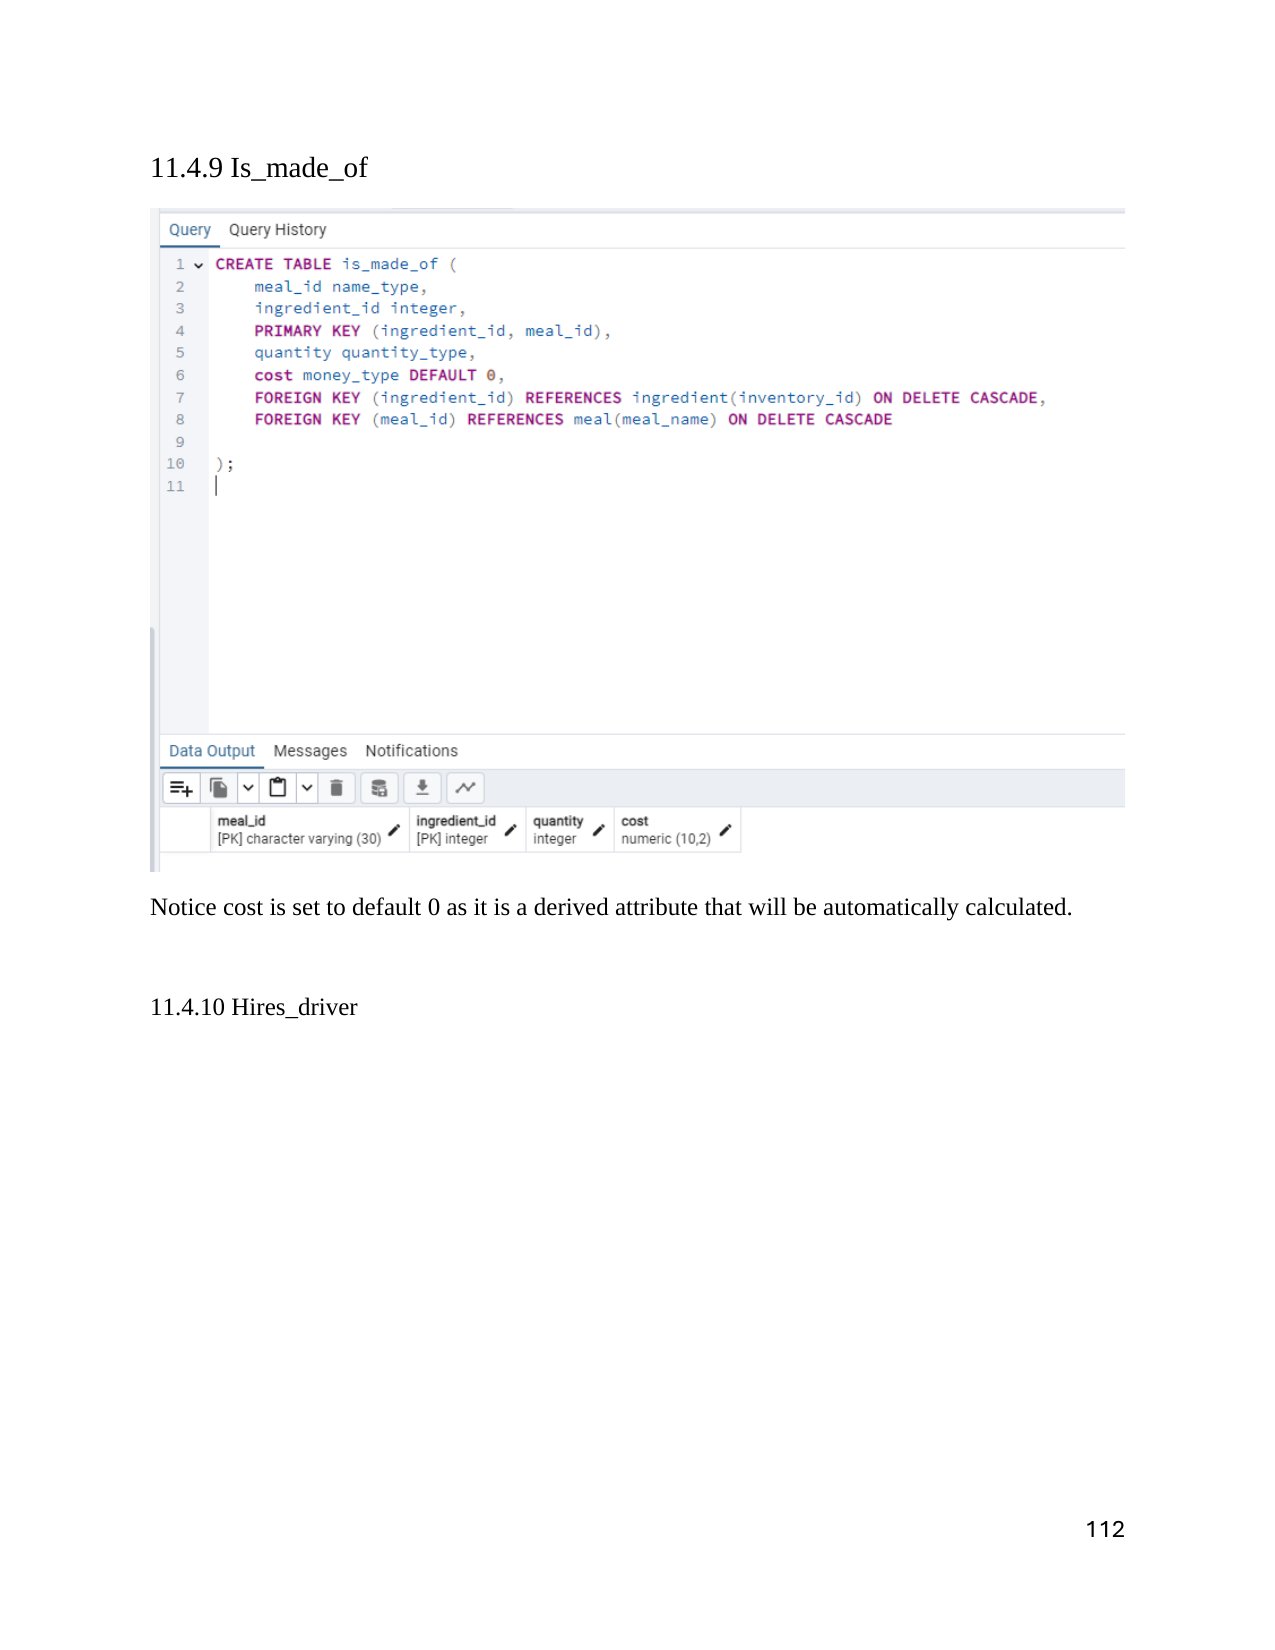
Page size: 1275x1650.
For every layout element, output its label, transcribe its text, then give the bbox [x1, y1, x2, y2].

subtitle 11.4.9 Is_made_of [150, 150, 1125, 183]
text Notice cost is set to default 0 as it is a derived attribute that will be automatically calculated. [150, 892, 1125, 921]
picture [150, 208, 1125, 872]
text 11.4.10 Hires_driver [150, 992, 1125, 1020]
